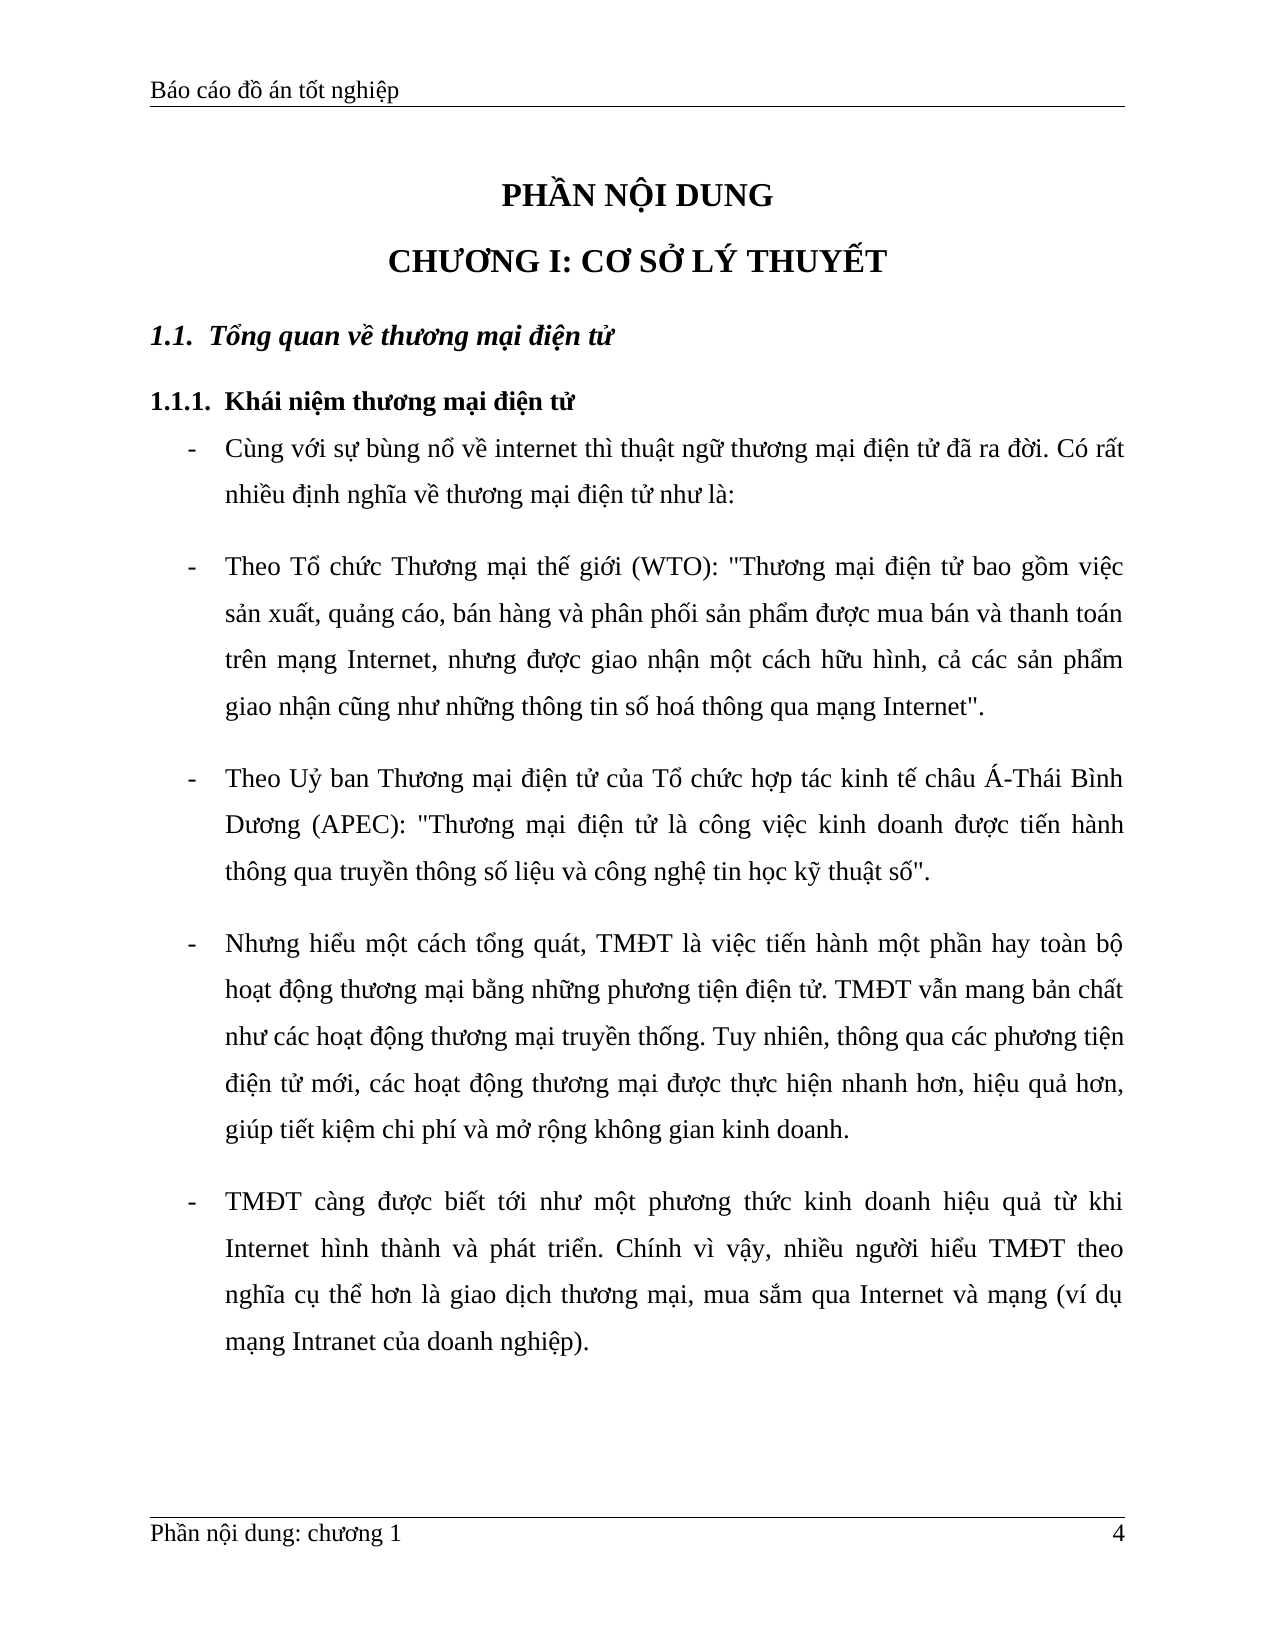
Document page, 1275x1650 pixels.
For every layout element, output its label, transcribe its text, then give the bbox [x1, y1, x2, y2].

list Nhưng hiểu một cách tổng quát, TMĐT là việc tiến hành một phần hay toàn bộ hoạt động thương mại bằng những phương tiện điện tử. TMĐT vẫn mang bản chất như các hoạt động thương mại truyền thống. Tuy nhiên, thông qua các phương tiện điện tử mới, các hoạt động thương mại được thực hiện nhanh hơn, hiệu quả hơn, giúp tiết kiệm chi phí và mở rộng không gian kinh doanh. [187, 927, 1125, 1144]
list Theo Tổ chức Thương mại thế giới (WTO): "Thương mại điện tử bao gồm việc sản xuất, quảng cáo, bán hàng và phân phối sản phẩm được mua bán và thanh toán trên mạng Internet, nhưng được giao nhận một cách hữu hình, cả các sản phẩm giao nhận cũng như những thông tin số hoá thông qua mạng Internet". [187, 550, 1125, 721]
subtitle PHẦN NỘI DUNG [150, 175, 1125, 213]
subtitle CHƯƠNG I: CƠ SỞ LÝ THUYẾT [150, 241, 1125, 280]
list TMĐT càng được biết tới như một phương thức kinh doanh hiệu quả từ khi Internet hình thành và phát triển. Chính vì vậy, nhiều người hiểu TMĐT theo nghĩa cụ thể hơn là giao dịch thương mại, mua sắm qua Internet và mạng (ví dụ mạng Intranet của doanh nghiệp). [187, 1185, 1125, 1356]
list Theo Uỷ ban Thương mại điện tử của Tổ chức hợp tác kinh tế châu Á-Thái Bình Dương (APEC): "Thương mại điện tử là công việc kinh doanh được tiến hành thông qua truyền thông số liệu và công nghệ tin học kỹ thuật số". [187, 762, 1125, 886]
subtitle 1.1.1. Khái niệm thương mại điện tử [150, 385, 1125, 416]
list Cùng với sự bùng nổ về internet thì thuật ngữ thương mại điện tử đã ra đời. Có rất nhiều định nghĩa về thương mại điện tử như là: [187, 432, 1125, 509]
subtitle 1.1. Tổng quan về thương mại điện tử [150, 318, 1125, 352]
